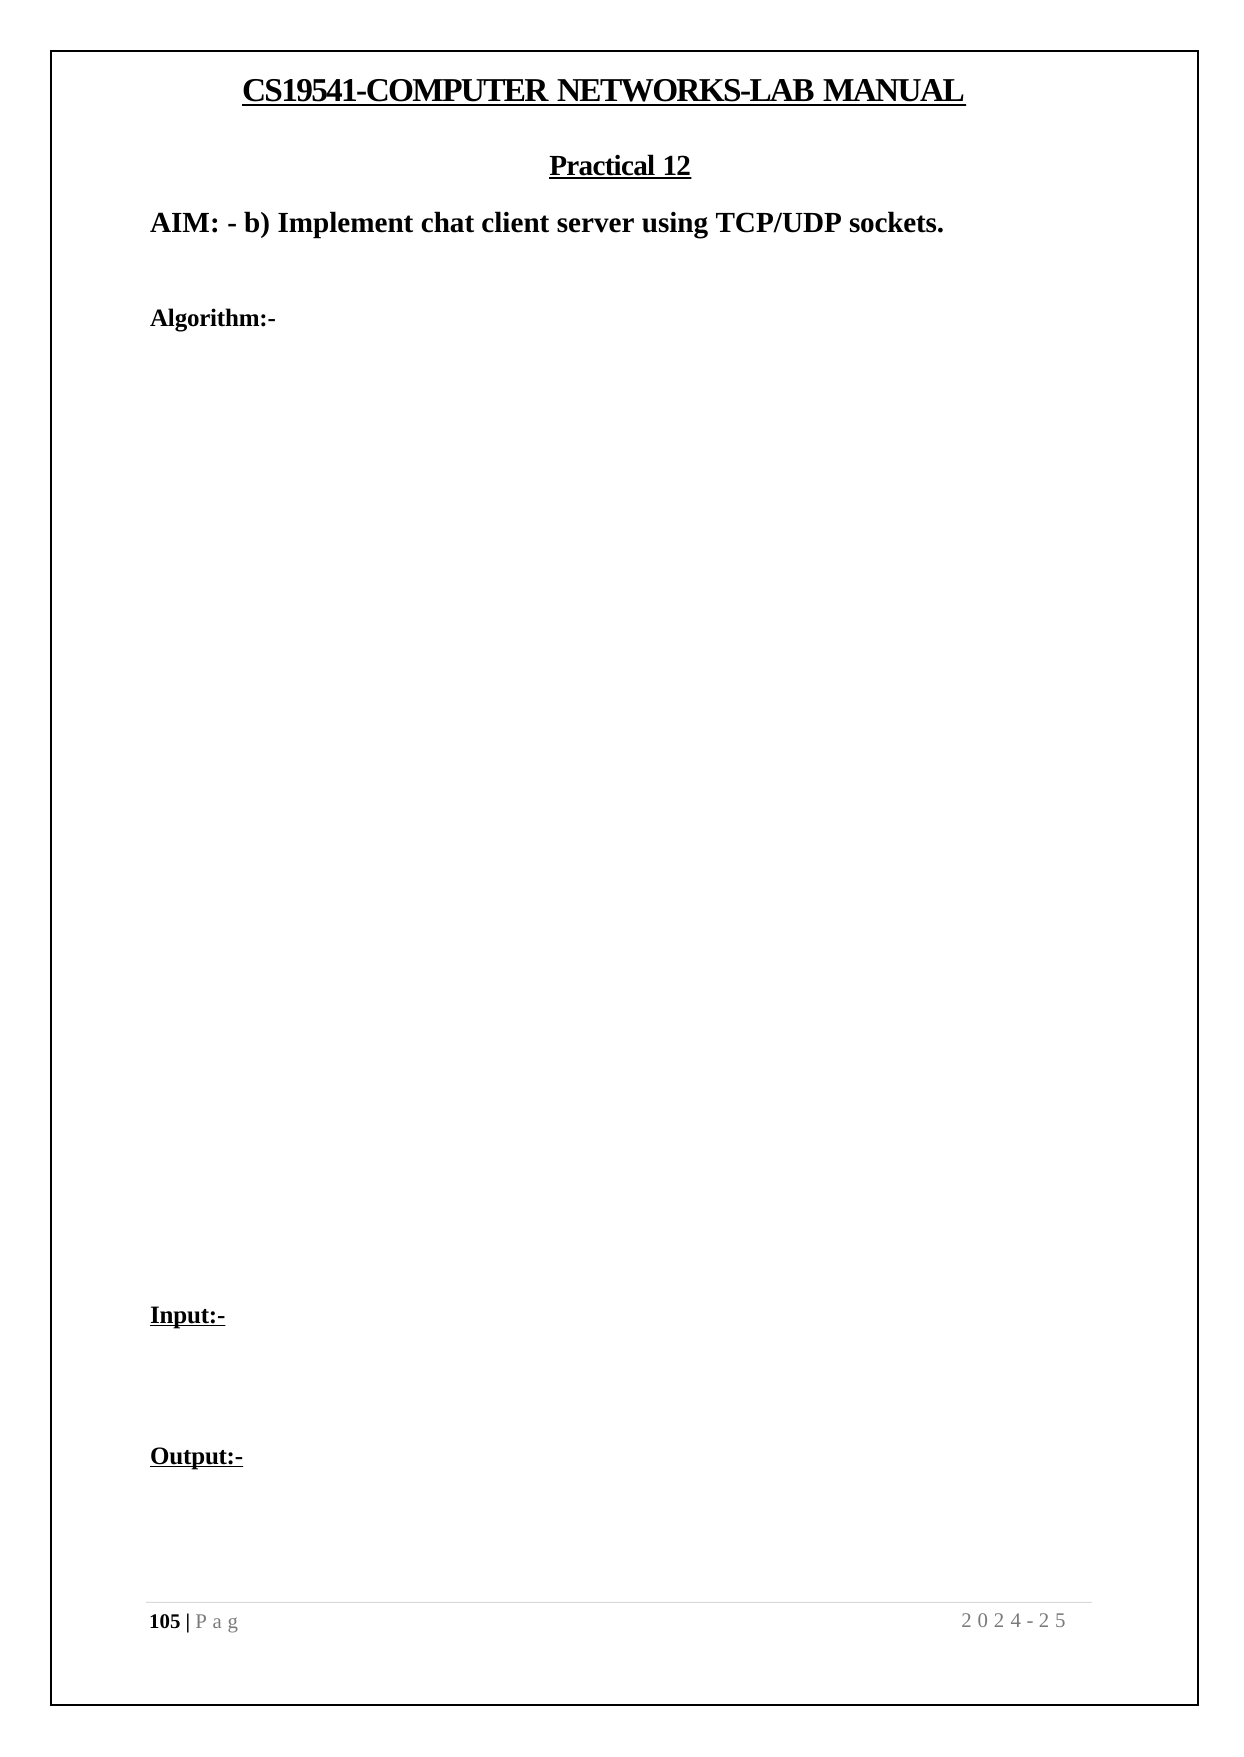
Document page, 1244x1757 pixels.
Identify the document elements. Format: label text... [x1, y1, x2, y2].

text Algorithm:- [150, 303, 1197, 332]
subtitle AIM: - b) Implement chat client server using TCP/UDP sockets. [150, 205, 1197, 238]
text Output:- [150, 1441, 1197, 1470]
text Input:- [150, 1300, 1197, 1328]
